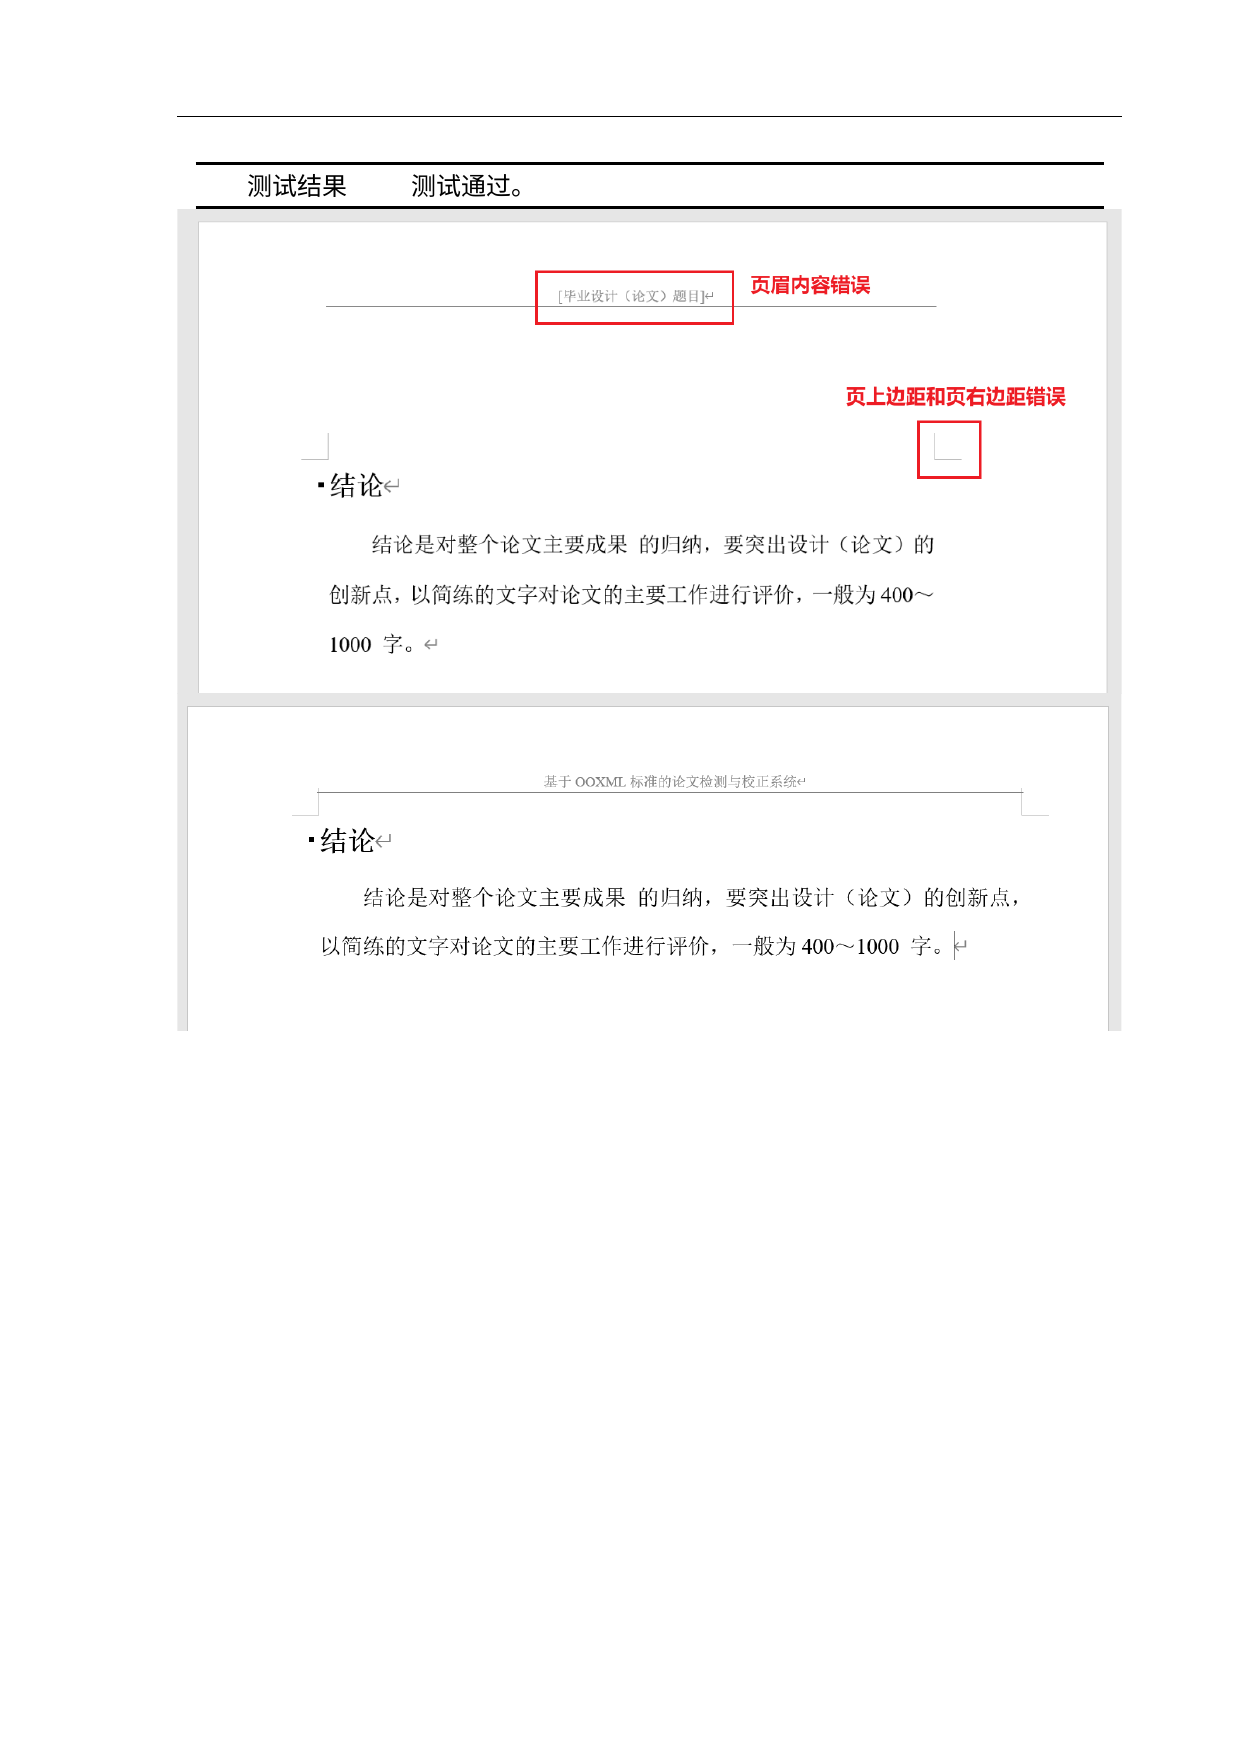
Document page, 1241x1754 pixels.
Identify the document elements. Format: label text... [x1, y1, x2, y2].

table_cell 测试结果 [196, 165, 399, 206]
picture [177, 209, 1122, 1031]
table_cell 测试通过。 [400, 165, 1104, 206]
